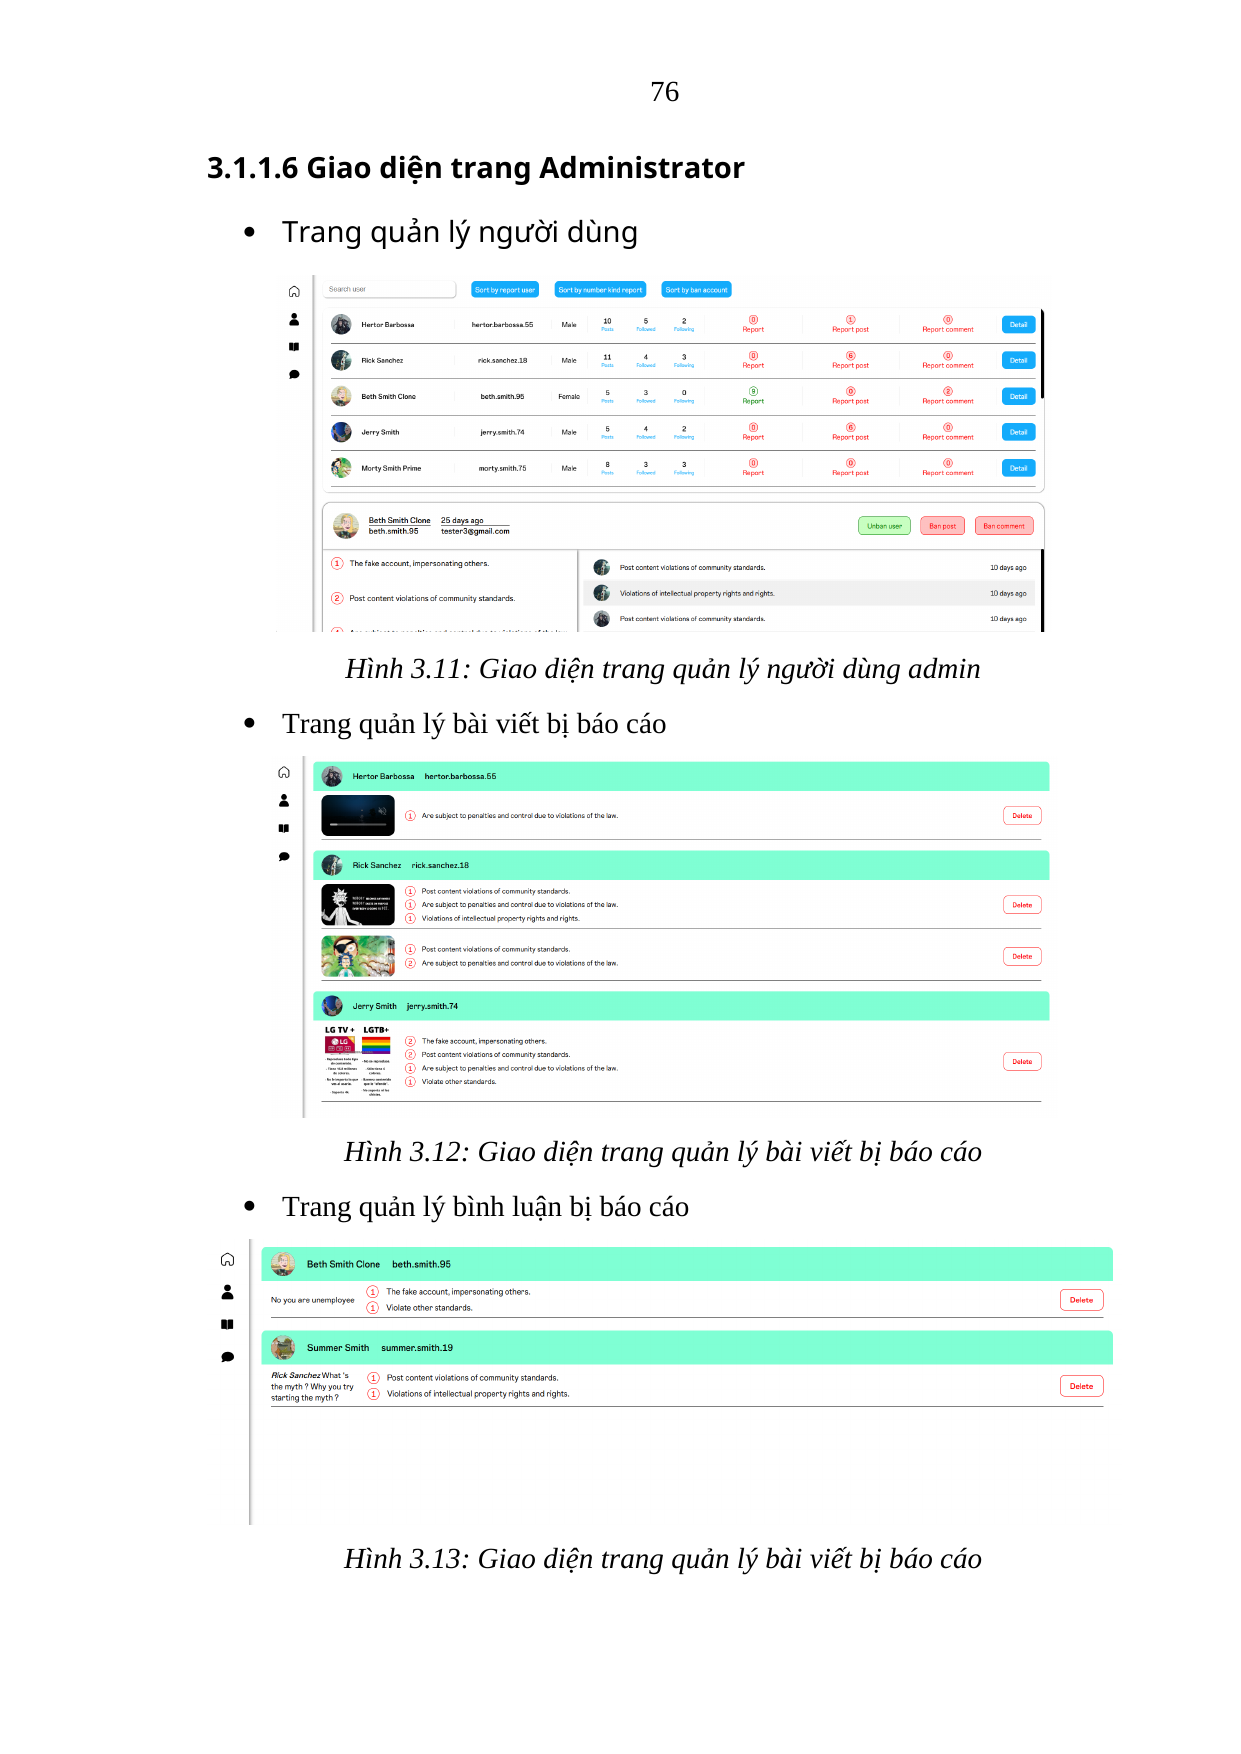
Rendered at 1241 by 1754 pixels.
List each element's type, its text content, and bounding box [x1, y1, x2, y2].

text Hình 3.11: Giao diện trang quản lý người dùng admin [207, 651, 1122, 685]
text Hình 3.12: Giao diện trang quản lý bài viết bị báo cáo [207, 1134, 1122, 1168]
picture [206, 1239, 1123, 1525]
subtitle Trang quản lý người dùng [244, 211, 1122, 251]
picture [270, 756, 1059, 1118]
list Trang quản lý bình luận bị báo cáo [244, 1189, 1122, 1222]
picture [276, 275, 1053, 632]
list Trang quản lý bài viết bị báo cáo [244, 706, 1122, 739]
text Hình 3.13: Giao diện trang quản lý bài viết bị báo cáo [207, 1541, 1122, 1574]
subtitle Giao diện trang Administrator [207, 148, 1122, 187]
